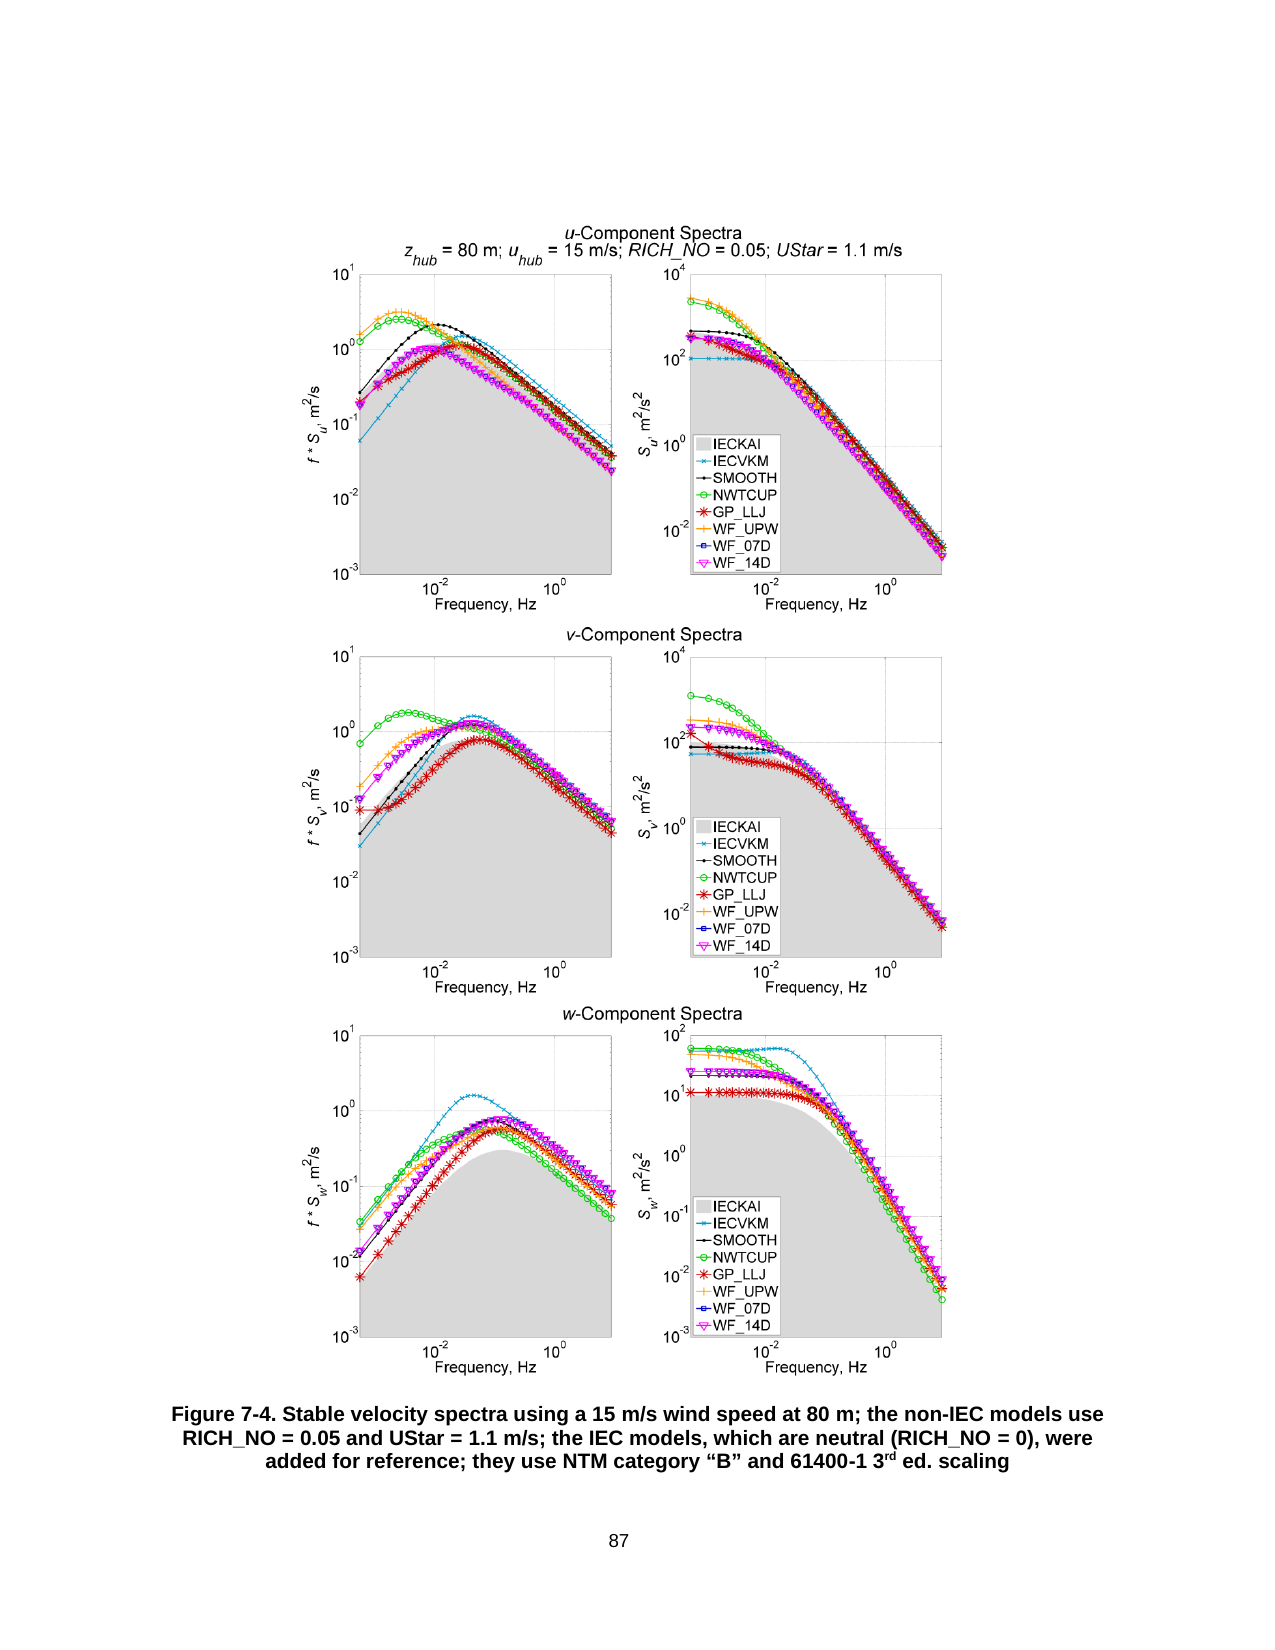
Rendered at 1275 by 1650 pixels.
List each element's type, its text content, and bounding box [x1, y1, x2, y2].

picture [262, 219, 1013, 617]
picture [262, 1000, 1013, 1377]
picture [262, 620, 1013, 997]
